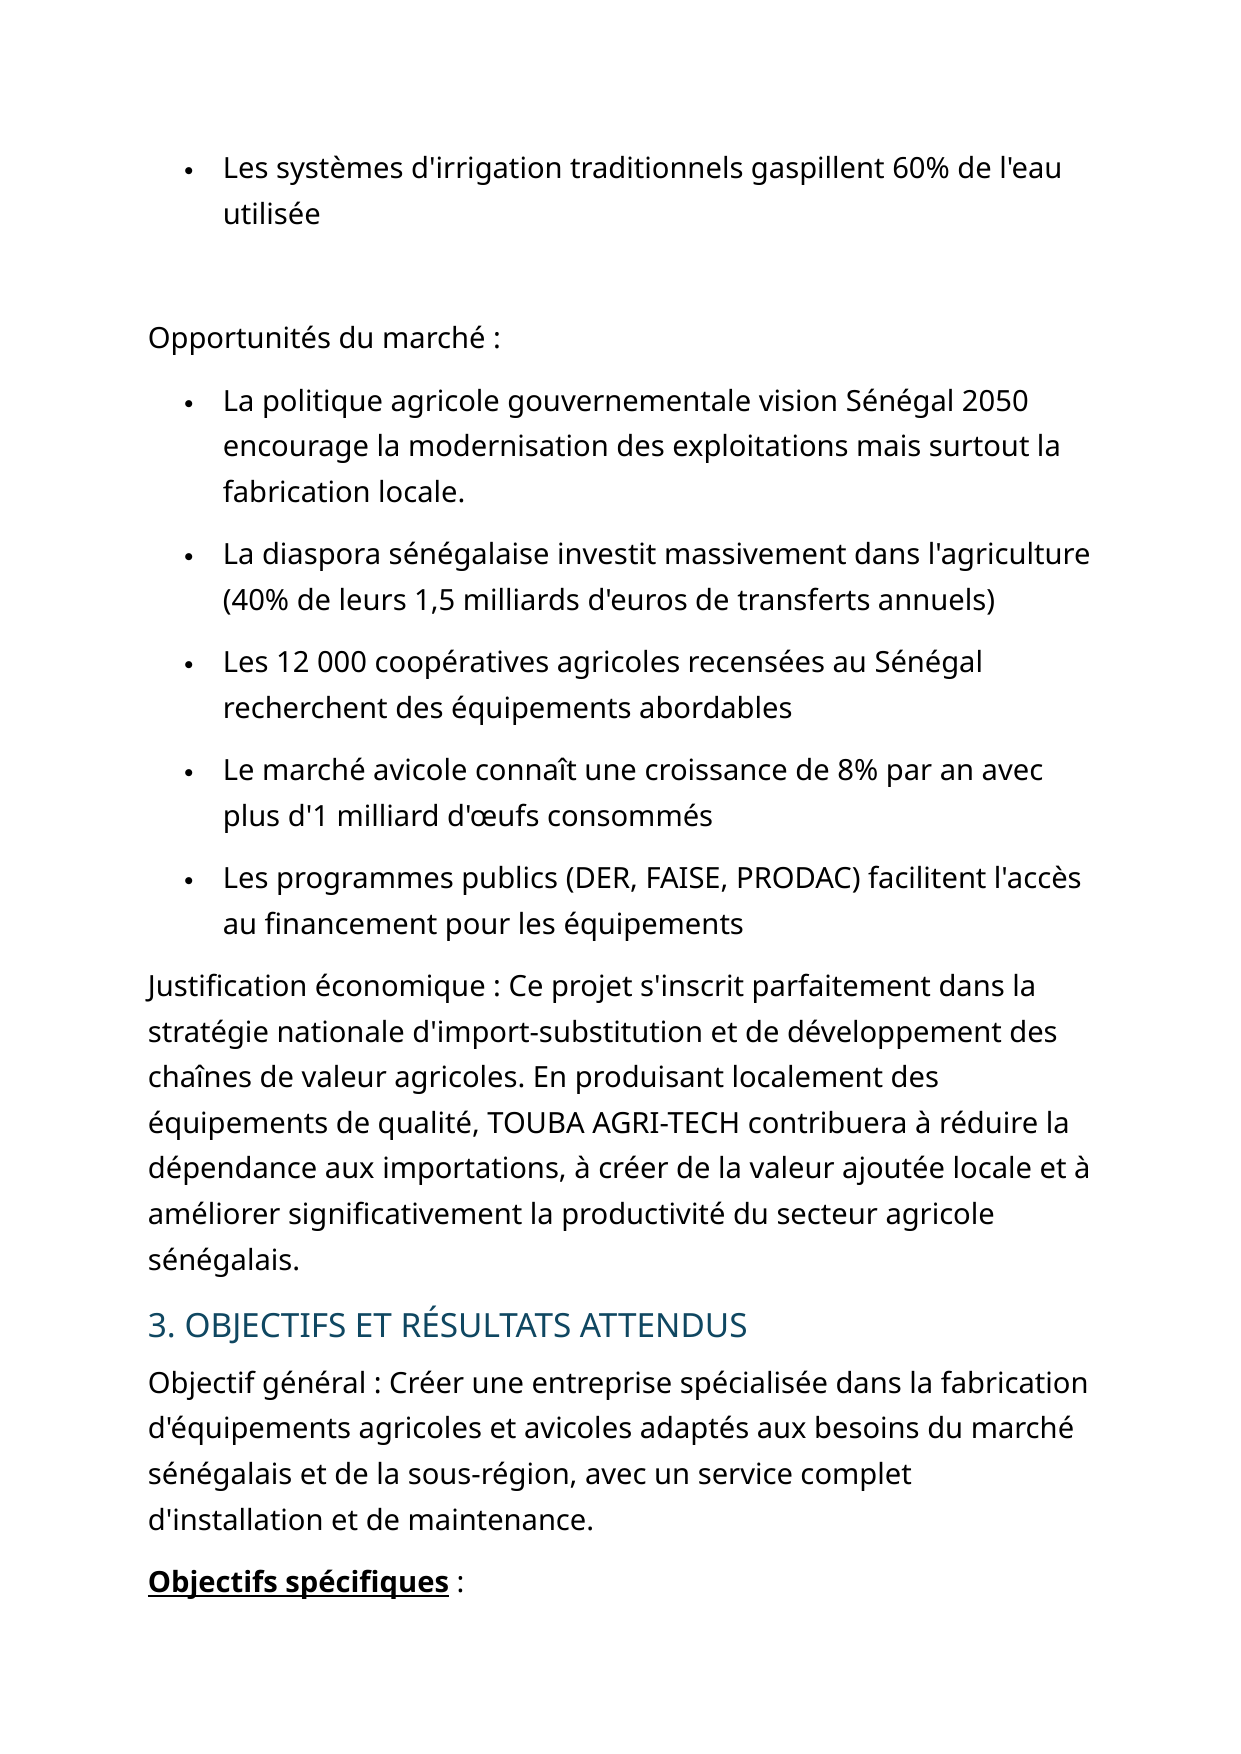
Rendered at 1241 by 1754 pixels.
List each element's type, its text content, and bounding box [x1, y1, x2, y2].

list Les 12 000 coopératives agricoles recensées au Sénégal recherchent des équipements abordables [185, 642, 1093, 727]
list La diaspora sénégalaise investit massivement dans l'agriculture (40% de leurs 1,5 milliards d'euros de transferts annuels) [185, 534, 1093, 619]
text Justification économique : Ce projet s'inscrit parfaitement dans la stratégie nationale d'import-substitution et de développement des chaînes de valeur agricoles. En produisant localement des équipements de qualité, TOUBA AGRI-TECH contribuera à réduire la dépendance aux importations, à créer de la valeur ajoutée locale et à améliorer significativement la productivité du secteur agricole sénégalais. [148, 965, 1093, 1279]
text Objectifs spécifiques : [148, 1561, 1093, 1601]
text Objectif général : Créer une entreprise spécialisée dans la fabrication d'équipements agricoles et avicoles adaptés aux besoins du marché sénégalais et de la sous-région, avec un service complet d'installation et de maintenance. [148, 1362, 1093, 1538]
list La politique agricole gouvernementale vision Sénégal 2050 encourage la modernisation des exploitations mais surtout la fabrication locale. [185, 380, 1093, 511]
list Les systèmes d'irrigation traditionnels gaspillent 60% de l'eau utilisée [185, 148, 1093, 233]
text Opportunités du marché : [148, 318, 1093, 357]
list Les programmes publics (DER, FAISE, PRODAC) facilitent l'accès au financement pour les équipements [185, 857, 1093, 943]
list Le marché avicole connaît une croissance de 8% par an avec plus d'1 milliard d'œufs consommés [185, 749, 1093, 835]
subtitle 3. OBJECTIFS ET RÉSULTATS ATTENDUS [148, 1301, 1093, 1347]
